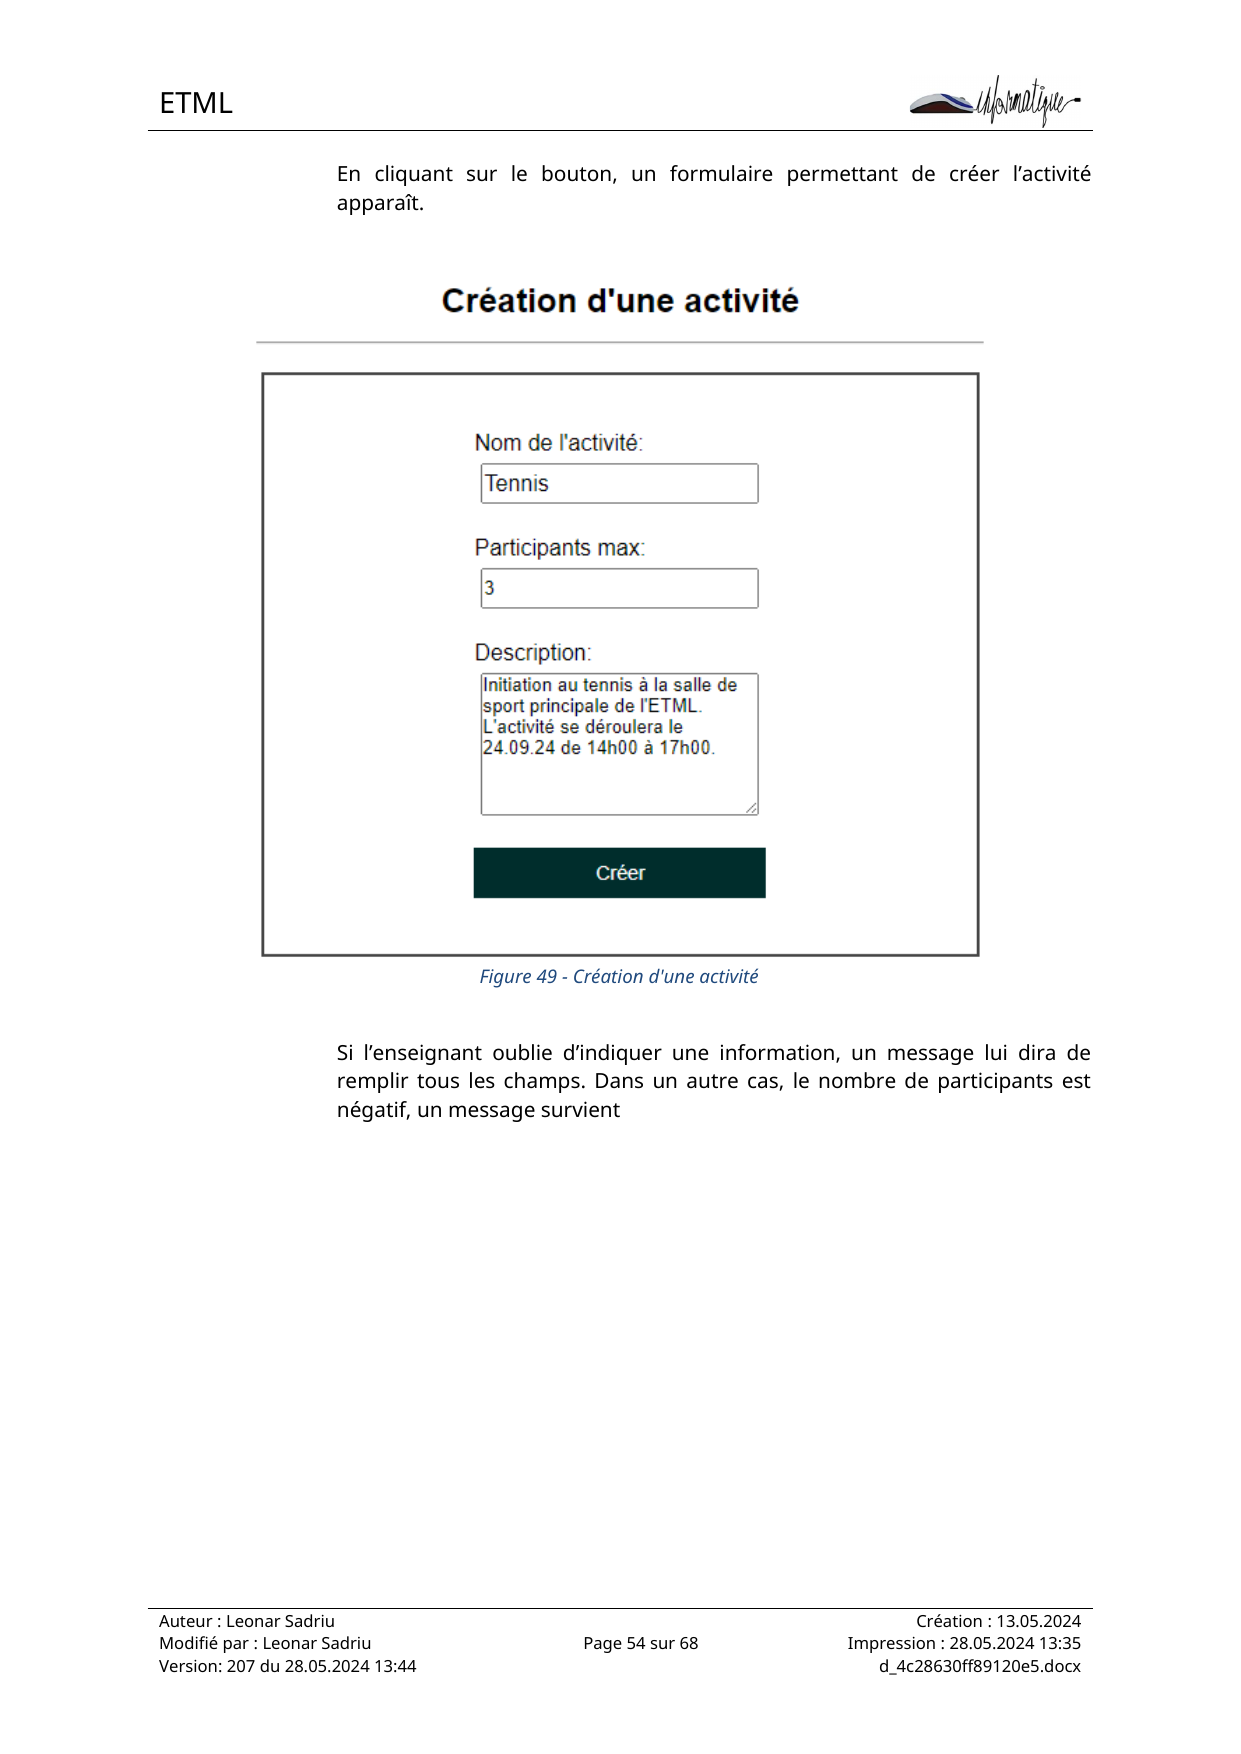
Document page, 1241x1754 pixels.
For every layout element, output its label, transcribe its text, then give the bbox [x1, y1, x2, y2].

text Si l’enseignant oublie d’indiquer une information, un message lui dira de remplir tous les champs. Dans un autre cas, le nombre de participants est négatif, un message survient [337, 1038, 1092, 1123]
picture [909, 75, 1082, 128]
picture [256, 269, 984, 964]
text En cliquant sur le bouton, un formulaire permettant de créer l’activité apparaît. [337, 159, 1092, 216]
